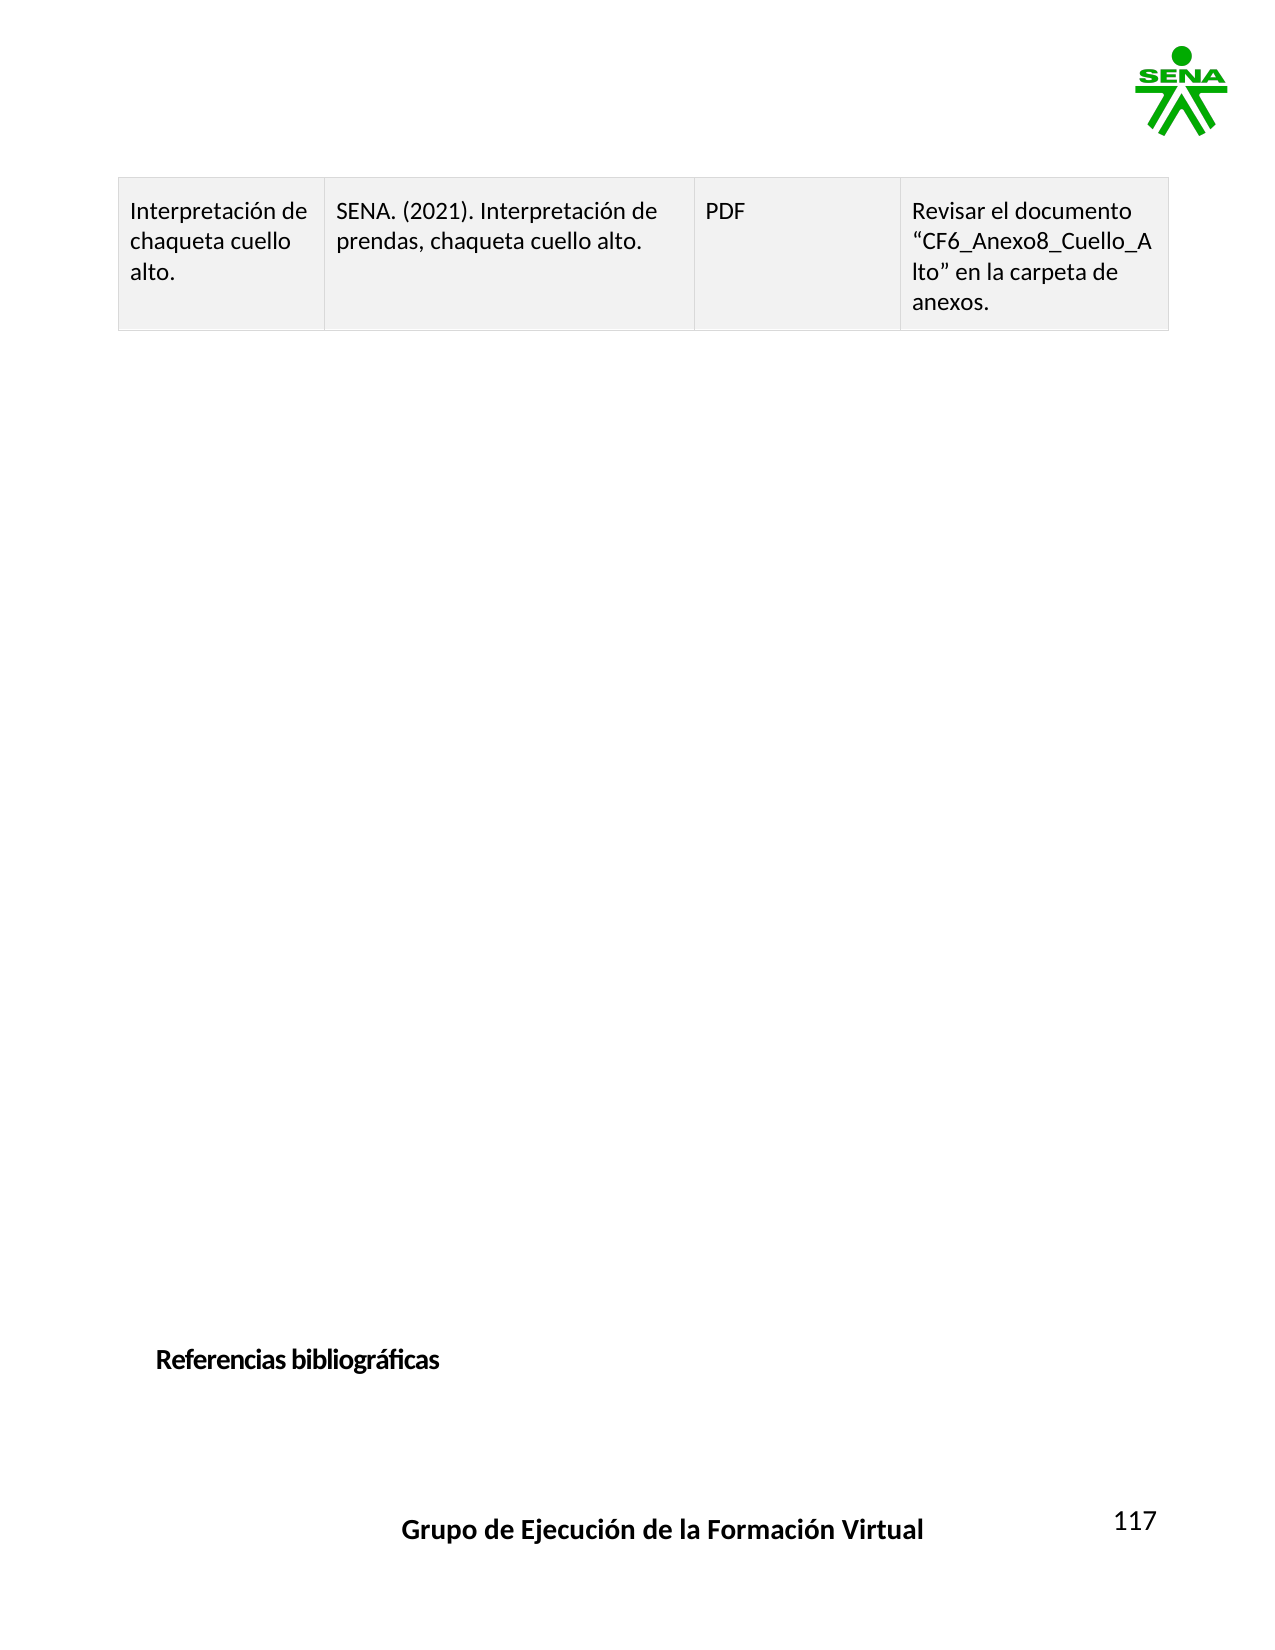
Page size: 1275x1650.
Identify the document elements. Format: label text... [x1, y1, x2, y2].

table_cell Revisar el documento “CF6_Anexo8_Cuello_Alto” en la carpeta de anexos. [901, 178, 1168, 329]
picture [1135, 46, 1228, 136]
subtitle Referencias bibliográficas [156, 1341, 1157, 1377]
table_cell SENA. (2021). Interpretación de prendas, chaqueta cuello alto. [325, 178, 694, 329]
table_cell Interpretación de chaqueta cuello alto. [119, 178, 324, 329]
table_cell PDF [695, 178, 900, 329]
